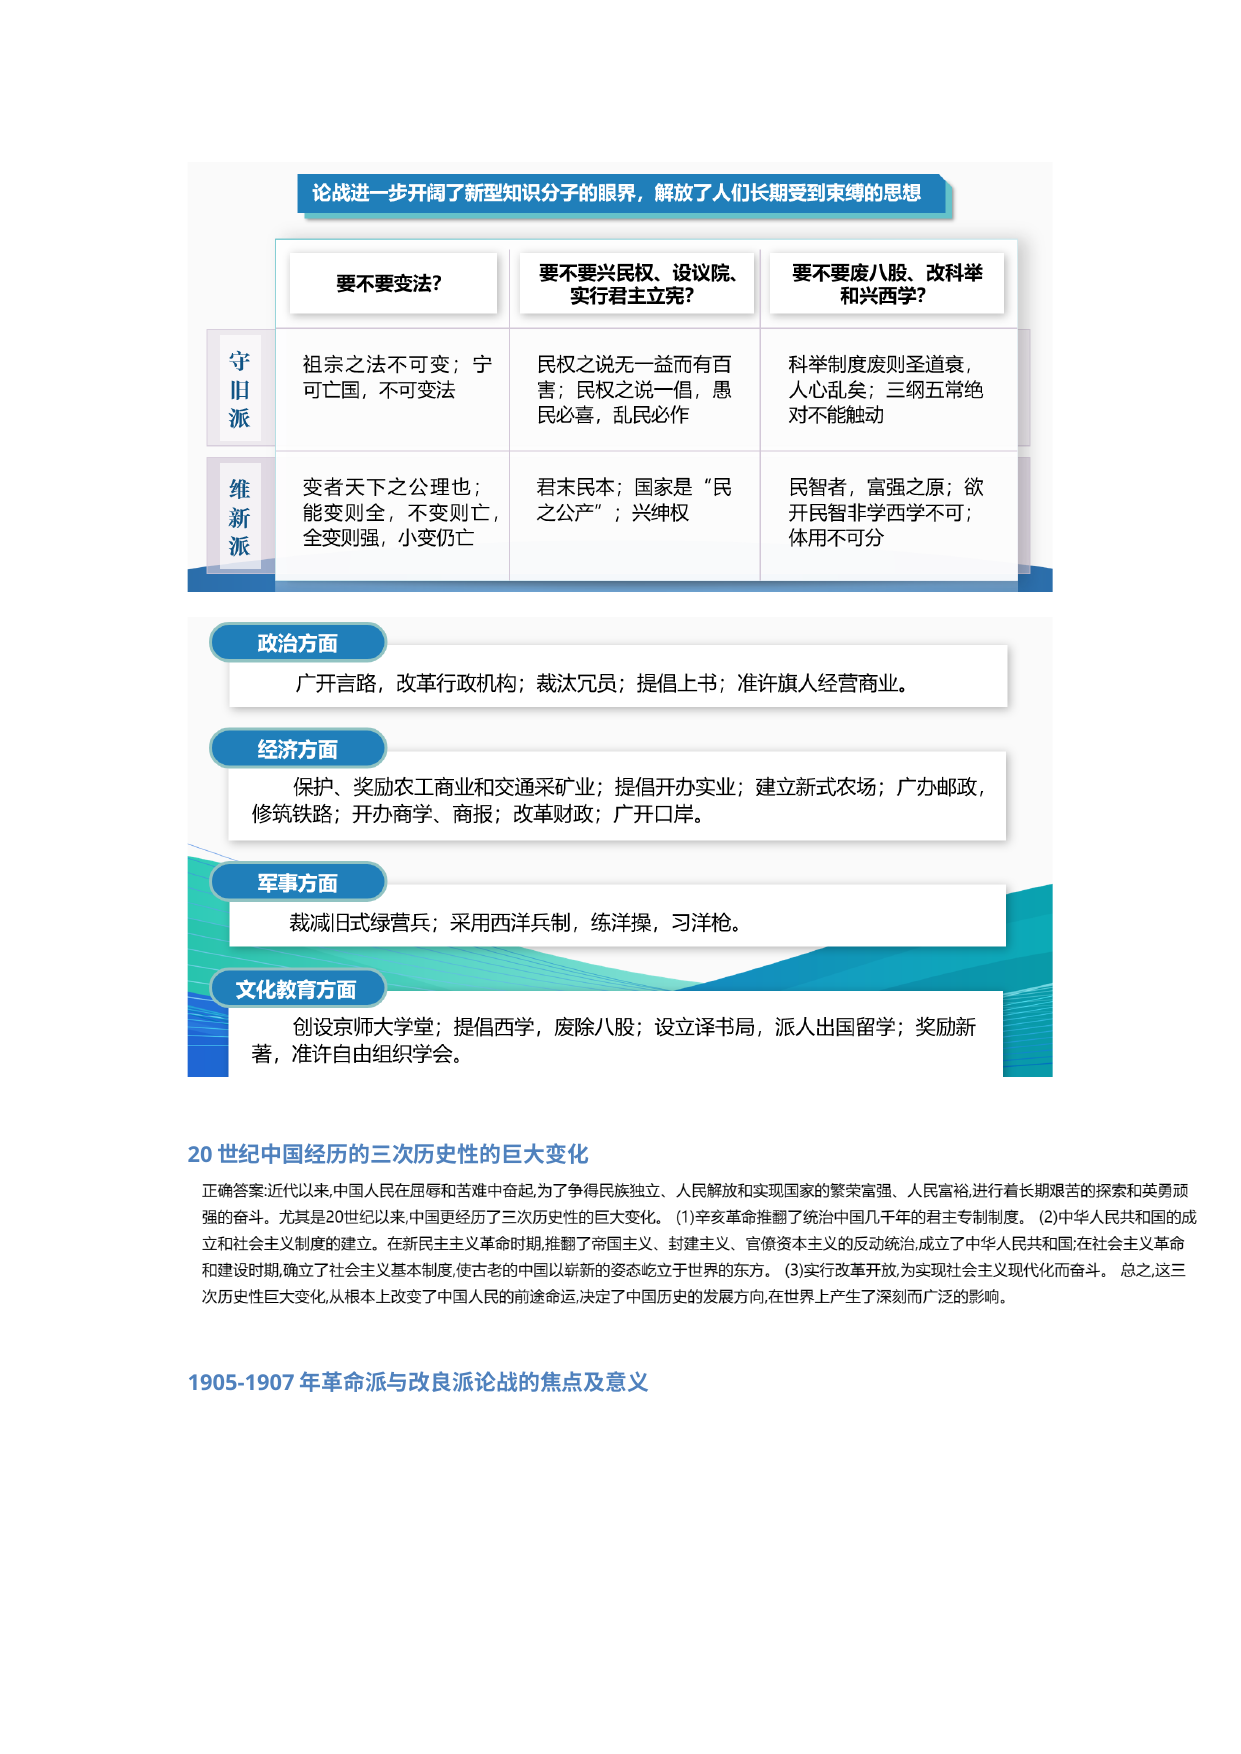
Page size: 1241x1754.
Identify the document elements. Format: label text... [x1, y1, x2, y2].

text 1905-1907年革命派与改良派论战的焦点及意义 [187, 1364, 1053, 1397]
picture [187, 1169, 1210, 1312]
text 20世纪中国经历的三次历史性的巨大变化 [187, 1137, 1053, 1169]
picture [187, 162, 1053, 592]
picture [187, 617, 1053, 1077]
